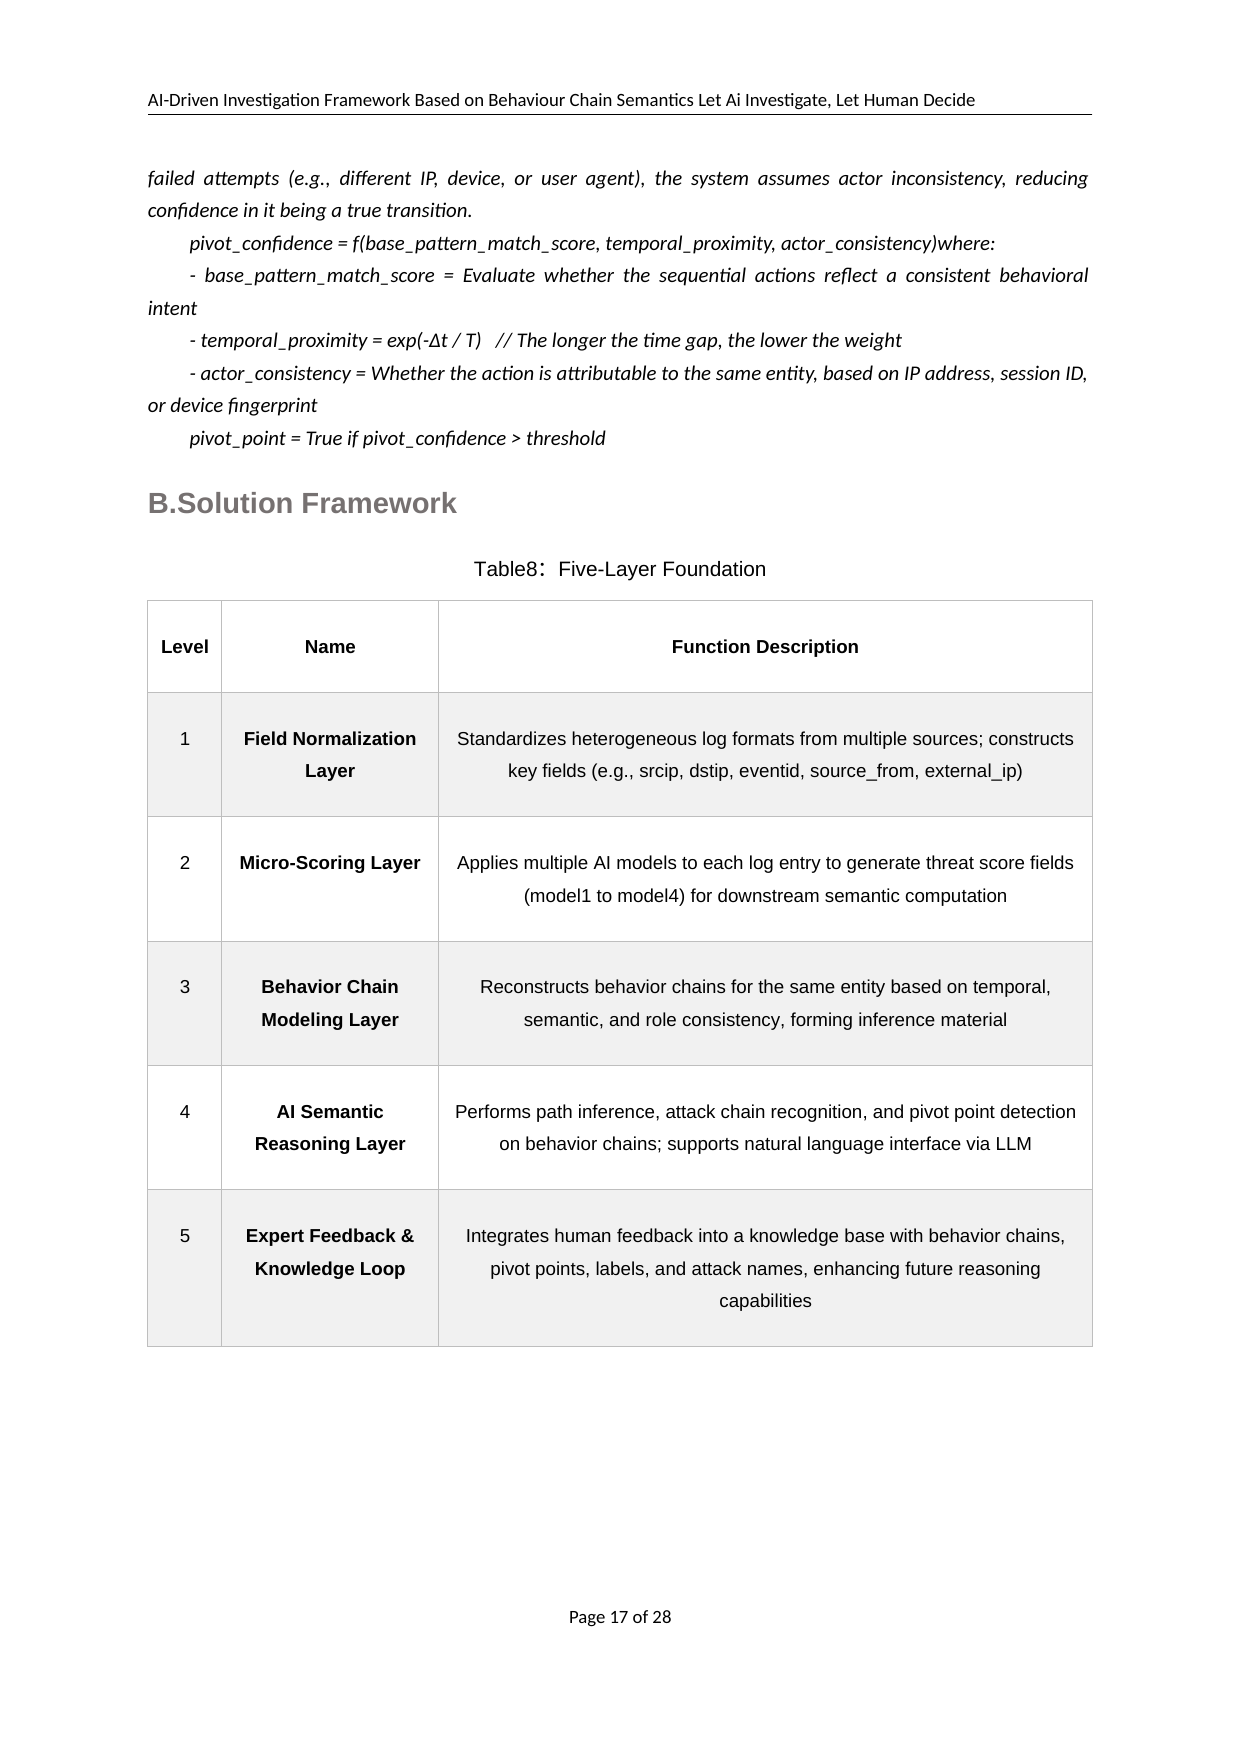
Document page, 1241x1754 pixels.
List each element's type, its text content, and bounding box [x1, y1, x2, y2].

table_cell Standardizes heterogeneous log formats from multiple sources; constructs key fields (e.g., srcip, dstip, eventid, source_from, external_ip) [439, 693, 1092, 816]
text - base_pattern_match_score = Evaluate whether the sequential actions reflect a consistent behavioral intent [148, 259, 1092, 324]
table_cell Micro-Scoring Layer [222, 817, 438, 941]
table_cell 5 [148, 1190, 221, 1346]
text - temporal_proximity = exp(-Δt / T) // The longer the time gap, the lower the weight [148, 324, 1092, 356]
table_cell Field Normalization Layer [222, 693, 438, 816]
table_header Name [222, 601, 438, 692]
text B.Solution Framework [148, 470, 1092, 535]
table_cell 4 [148, 1066, 221, 1189]
table_cell Integrates human feedback into a knowledge base with behavior chains, pivot points, labels, and attack names, enhancing future reasoning capabilities [439, 1190, 1092, 1346]
table_cell AI Semantic Reasoning Layer [222, 1066, 438, 1189]
table_header Function Description [439, 601, 1092, 692]
table_cell 3 [148, 942, 221, 1065]
table_header Level [148, 601, 221, 692]
table_cell Reconstructs behavior chains for the same entity based on temporal, semantic, and role consistency, forming inference material [439, 942, 1092, 1065]
text Table8：Five-Layer Foundation [148, 551, 1092, 584]
table_cell 2 [148, 817, 221, 941]
table_cell Applies multiple AI models to each log entry to generate threat score fields (model1 to model4) for downstream semantic computation [439, 817, 1092, 941]
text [148, 161, 1092, 226]
table_cell 1 [148, 693, 221, 816]
text pivot_point = True if pivot_confidence > threshold [148, 421, 1092, 454]
text - actor_consistency = Whether the action is attributable to the same entity, based on IP address, session ID, or device fingerprint [148, 356, 1092, 421]
table_cell Expert Feedback & Knowledge Loop [222, 1190, 438, 1346]
table_cell Performs path inference, attack chain recognition, and pivot point detection on behavior chains; supports natural language interface via LLM [439, 1066, 1092, 1189]
text pivot_confidence = f(base_pattern_match_score, temporal_proximity, actor_consistency)where: [148, 226, 1092, 259]
table_cell Behavior Chain Modeling Layer [222, 942, 438, 1065]
